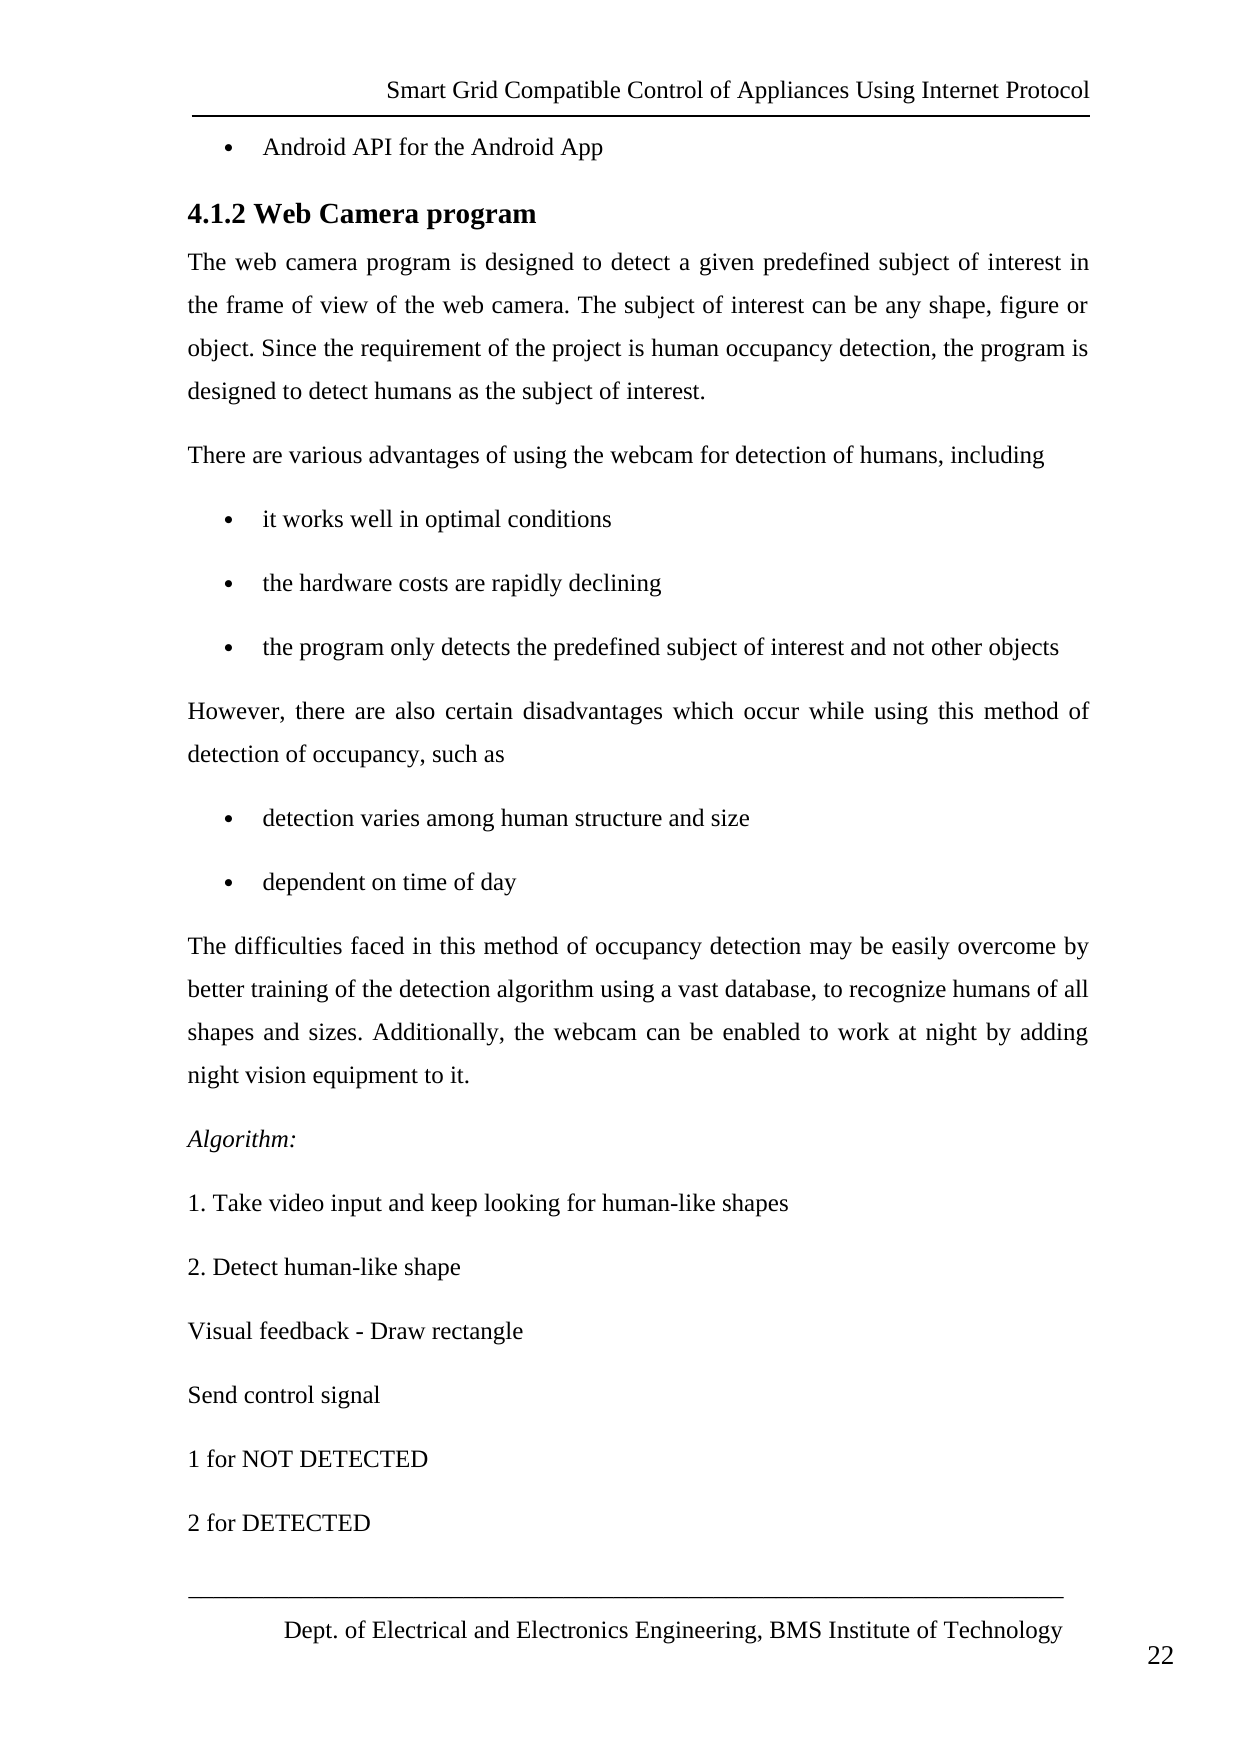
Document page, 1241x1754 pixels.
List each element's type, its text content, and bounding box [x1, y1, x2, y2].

list Android API for the Android App [225, 132, 1090, 161]
text The web camera program is designed to detect a given predefined subject of interest in the frame of view of the web camera. The subject of interest can be any shape, figure or object. Since the requirement of the project is human occupancy detection, the program is designed to detect humans as the subject of interest. [187, 247, 1090, 405]
list dependent on time of day [225, 867, 1090, 896]
text 1 for NOT DETECTED [187, 1444, 1090, 1473]
text The difficulties faced in this method of occupancy detection may be easily overcome by better training of the detection algorithm using a vast database, to recognize humans of all shapes and sizes. Additionally, the webcam can be enabled to work at night by adding night vision equipment to it. [187, 931, 1090, 1089]
text 1. Take video input and keep looking for human-like shapes [187, 1188, 1090, 1217]
list detection varies among human structure and size [225, 803, 1090, 832]
text 2. Detect human-like shape [187, 1252, 1090, 1281]
list it works well in optimal conditions [225, 504, 1090, 533]
list the hardware costs are rapidly declining [225, 568, 1090, 597]
text Visual feedback - Draw rectangle [187, 1316, 1090, 1345]
text There are various advantages of using the webcam for detection of humans, including [187, 440, 1090, 469]
text Send control signal [187, 1380, 1090, 1409]
text Algorithm: [187, 1124, 1090, 1153]
subtitle 4.1.2 Web Camera program [187, 196, 1090, 230]
text 2 for DETECTED [187, 1508, 1090, 1537]
list the program only detects the predefined subject of interest and not other objects [225, 632, 1090, 661]
text However, there are also certain disadvantages which occur while using this method of detection of occupancy, such as [187, 696, 1090, 768]
